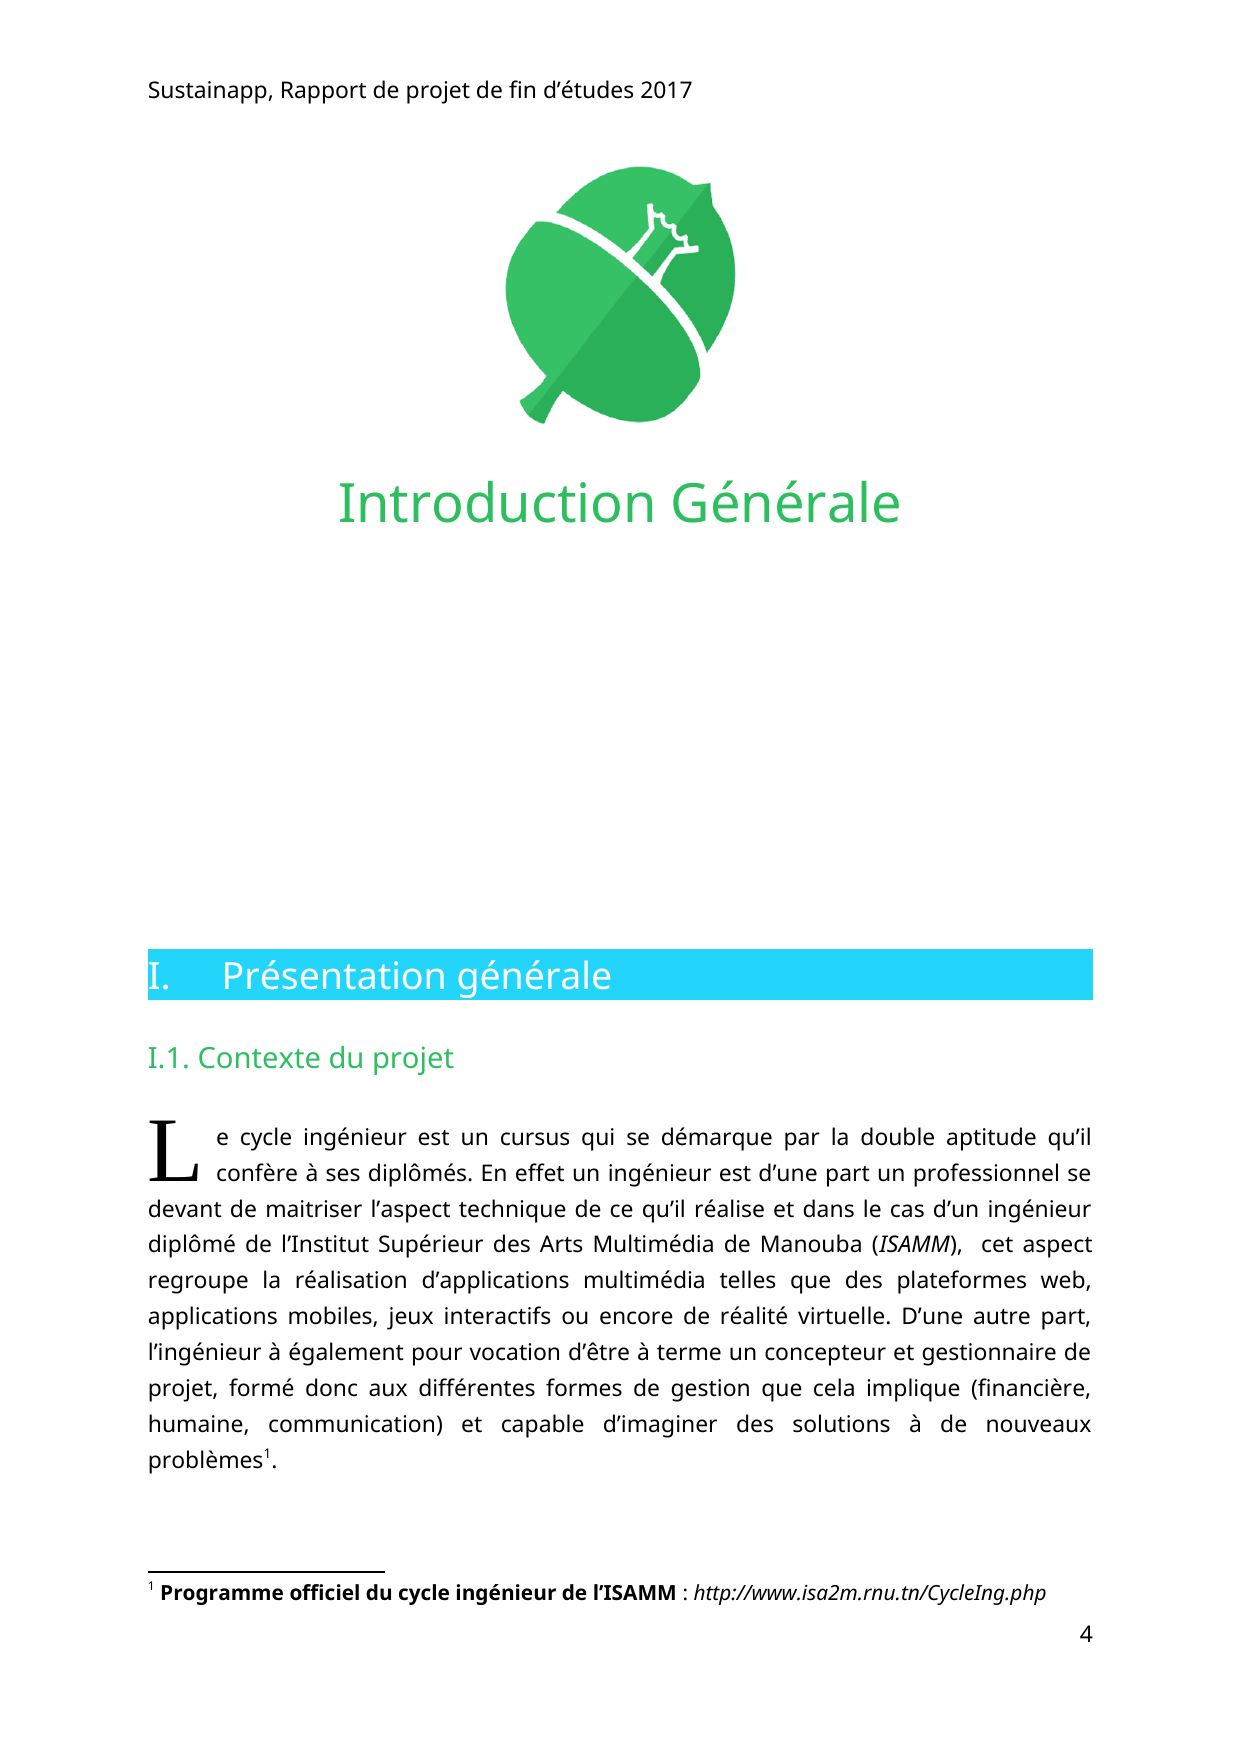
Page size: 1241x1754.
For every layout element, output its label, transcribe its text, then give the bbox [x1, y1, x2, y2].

subtitle Présentation générale [148, 949, 1093, 1000]
subtitle Introduction Générale [148, 465, 1093, 539]
text e cycle ingénieur est un cursus qui se démarque par la double aptitude qu’il confère à ses diplômés. En effet un ingénieur est d’une part un professionnel se devant de maitriser l’aspect technique de ce qu’il réalise et dans le cas d’un ingénieur diplômé de l’Institut Supérieur des Arts Multimédia de Manouba (ISAMM), cet aspect regroupe la réalisation d’applications multimédia telles que des plateformes web, applications mobiles, jeux interactifs ou encore de réalité virtuelle. D’une autre part, l’ingénieur à également pour vocation d’être à terme un concepteur et gestionnaire de projet, formé donc aux différentes formes de gestion que cela implique (financière, humaine, communication) et capable d’imaginer des solutions à de nouveaux problèmes. [148, 1121, 1093, 1475]
subtitle I.1. Contexte du projet [148, 1037, 1093, 1077]
picture [487, 147, 753, 440]
